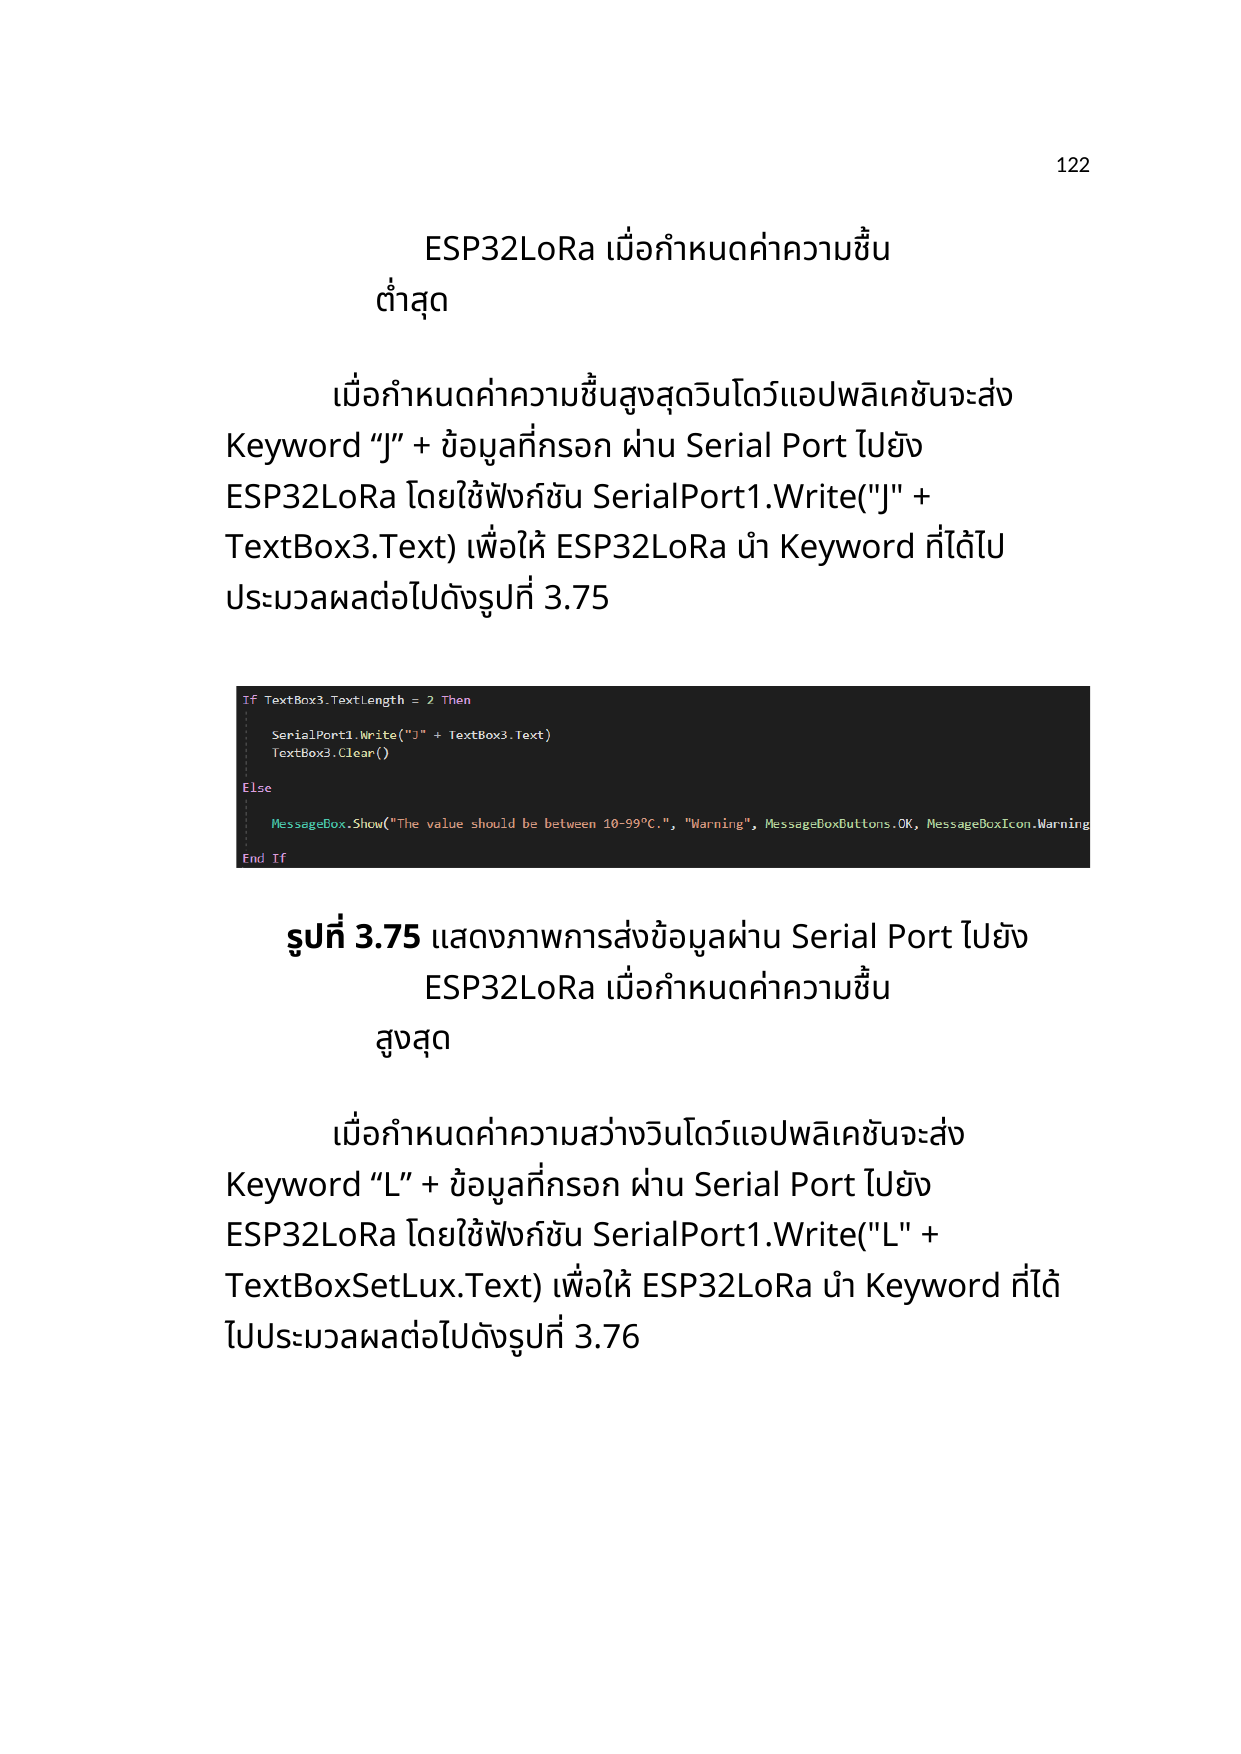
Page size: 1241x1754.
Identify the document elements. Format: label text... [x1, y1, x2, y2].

picture [236, 686, 1091, 868]
list เมื่อกำหนดค่าความสว่างวินโดว์แอปพลิเคชันจะส่ง Keyword “L” + ข้อมูลที่กรอก ผ่าน Serial Port ไปยัง ESP32LoRa โดยใช้ฟังก์ชัน SerialPort1.Write("L" + TextBoxSetLux.Text) เพื่อให้ ESP32LoRa นำ Keyword ที่ได้ไปประมวลผลต่อไปดังรูปที่ 3.76 [225, 1110, 1090, 1363]
table_header รูปที่ 3.75 แสดงภาพการส่งข้อมูลผ่าน Serial Port ไปยัง ESP32LoRa เมื่อกำหนดค่าความชื้น สูงสุด [225, 686, 1090, 1065]
list เมื่อกำหนดค่าความชื้นสูงสุดวินโดว์แอปพลิเคชันจะส่ง Keyword “J” + ข้อมูลที่กรอก ผ่าน Serial Port ไปยัง ESP32LoRa โดยใช้ฟังก์ชัน SerialPort1.Write("J" + TextBox3.Text) เพื่อให้ ESP32LoRa นำ Keyword ที่ได้ไปประมวลผลต่อไปดังรูปที่ 3.75 [225, 371, 1090, 624]
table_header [225, 225, 1090, 326]
